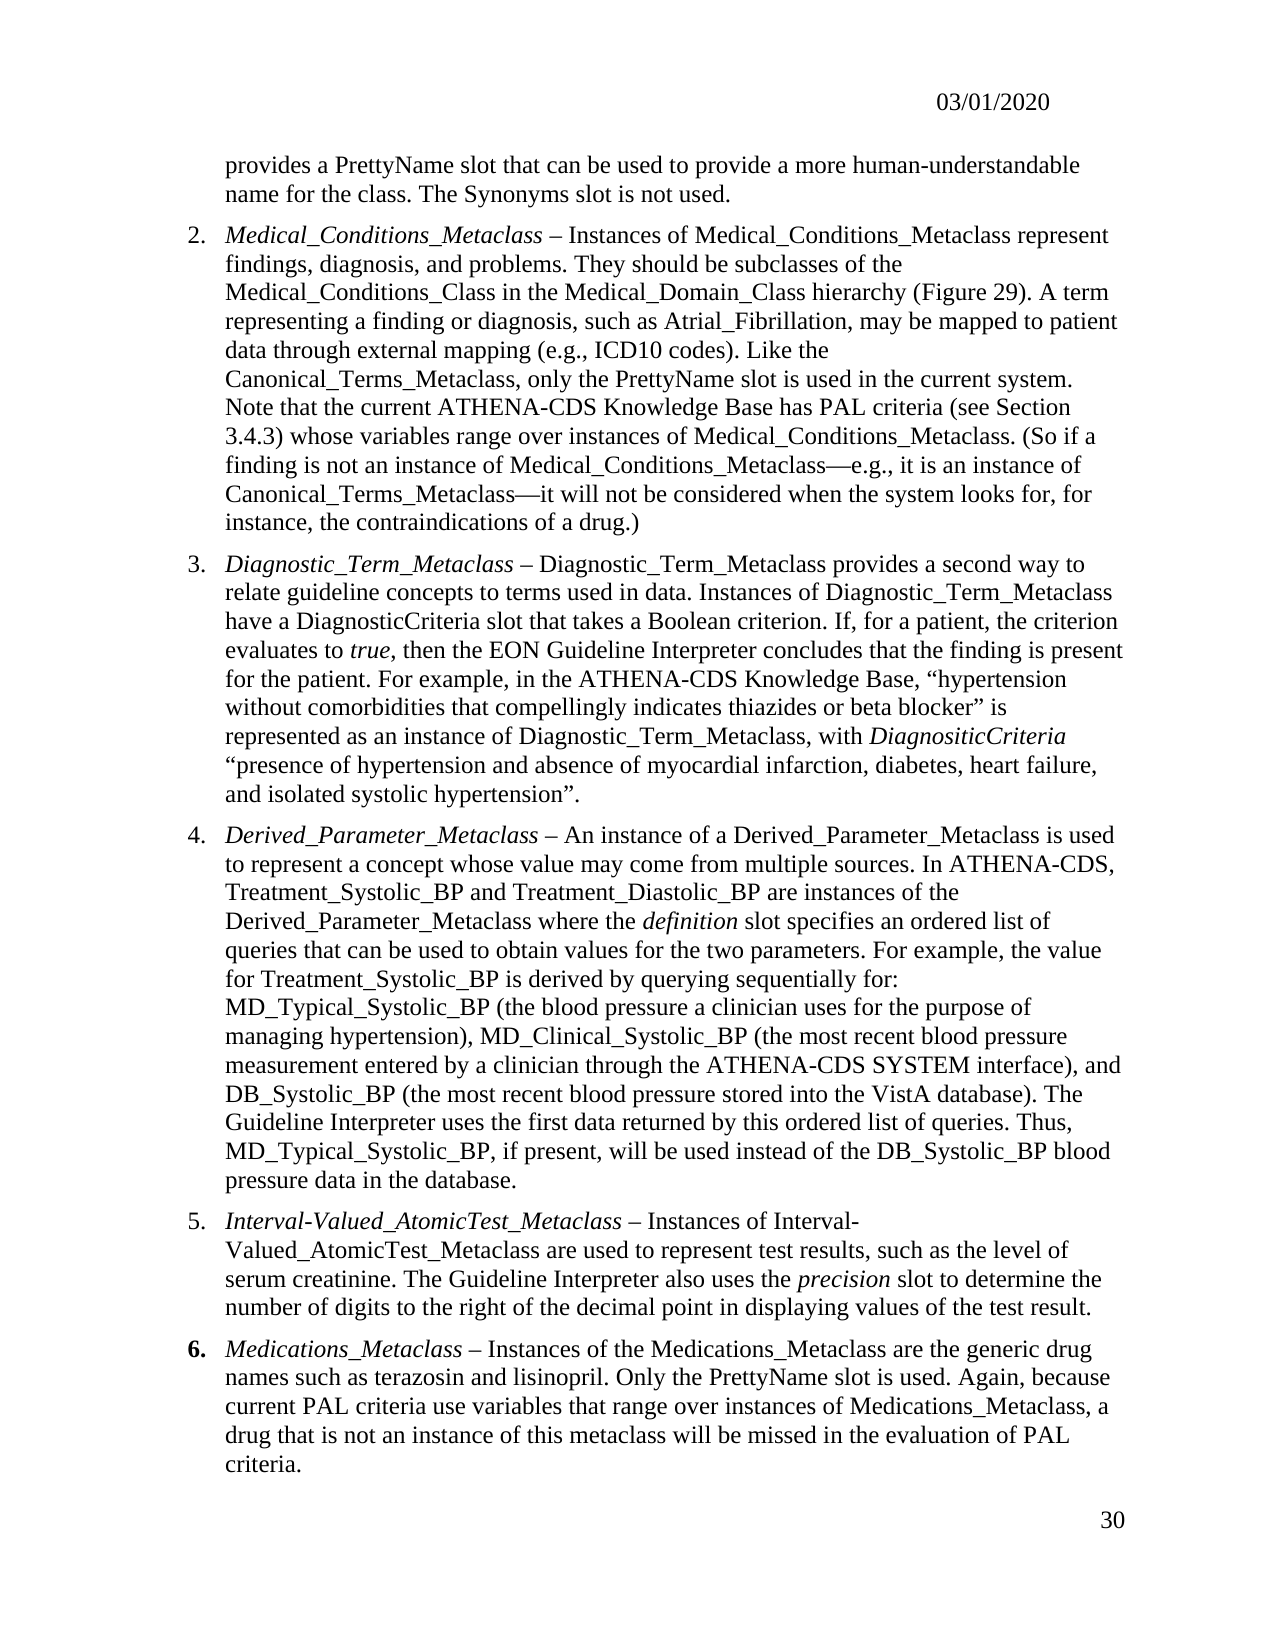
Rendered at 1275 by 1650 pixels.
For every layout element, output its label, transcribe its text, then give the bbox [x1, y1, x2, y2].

list Medical_Conditions_Metaclass – Instances of Medical_Conditions_Metaclass represent findings, diagnosis, and problems. They should be subclasses of the Medical_Conditions_Class in the Medical_Domain_Class hierarchy (Figure 29). A term representing a finding or diagnosis, such as Atrial_Fibrillation, may be mapped to patient data through external mapping (e.g., ICD10 codes). Like the Canonical_Terms_Metaclass, only the PrettyName slot is used in the current system. Note that the current ATHENA-CDS Knowledge Base has PAL criteria (see Section 3.4.3) whose variables range over instances of Medical_Conditions_Metaclass. (So if a finding is not an instance of Medical_Conditions_Metaclass—e.g., it is an instance of Canonical_Terms_Metaclass—it will not be considered when the system looks for, for instance, the contraindications of a drug.) [187, 220, 1125, 536]
list Diagnostic_Term_Metaclass – Diagnostic_Term_Metaclass provides a second way to relate guideline concepts to terms used in data. Instances of Diagnostic_Term_Metaclass have a DiagnosticCriteria slot that takes a Boolean criterion. If, for a patient, the criterion evaluates to true, then the EON Guideline Interpreter concludes that the finding is present for the patient. For example, in the ATHENA-CDS Knowledge Base, “hypertension without comorbidities that compellingly indicates thiazides or beta blocker” is represented as an instance of Diagnostic_Term_Metaclass, with DiagnositicCriteria “presence of hypertension and absence of myocardial infarction, diabetes, heart failure, and isolated systolic hypertension”. [187, 549, 1125, 807]
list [187, 150, 1125, 207]
list Interval-Valued_AtomicTest_Metaclass – Instances of Interval-Valued_AtomicTest_Metaclass are used to represent test results, such as the level of serum creatinine. The Guideline Interpreter also uses the precision slot to determine the number of digits to the right of the decimal point in displaying values of the test result. [187, 1206, 1125, 1321]
list Medications_Metaclass – Instances of the Medications_Metaclass are the generic drug names such as terazosin and lisinopril. Only the PrettyName slot is used. Again, because current PAL criteria use variables that range over instances of Medications_Metaclass, a drug that is not an instance of this metaclass will be missed in the evaluation of PAL criteria. [187, 1334, 1125, 1477]
list Derived_Parameter_Metaclass – An instance of a Derived_Parameter_Metaclass is used to represent a concept whose value may come from multiple sources. In ATHENA-CDS, Treatment_Systolic_BP and Treatment_Diastolic_BP are instances of the Derived_Parameter_Metaclass where the definition slot specifies an ordered list of queries that can be used to obtain values for the two parameters. For example, the value for Treatment_Systolic_BP is derived by querying sequentially for: MD_Typical_Systolic_BP (the blood pressure a clinician uses for the purpose of managing hypertension), MD_Clinical_Systolic_BP (the most recent blood pressure measurement entered by a clinician through the ATHENA-CDS SYSTEM interface), and DB_Systolic_BP (the most recent blood pressure stored into the VistA database). The Guideline Interpreter uses the first data returned by this ordered list of queries. Thus, MD_Typical_Systolic_BP, if present, will be used instead of the DB_Systolic_BP blood pressure data in the database. [187, 820, 1125, 1194]
